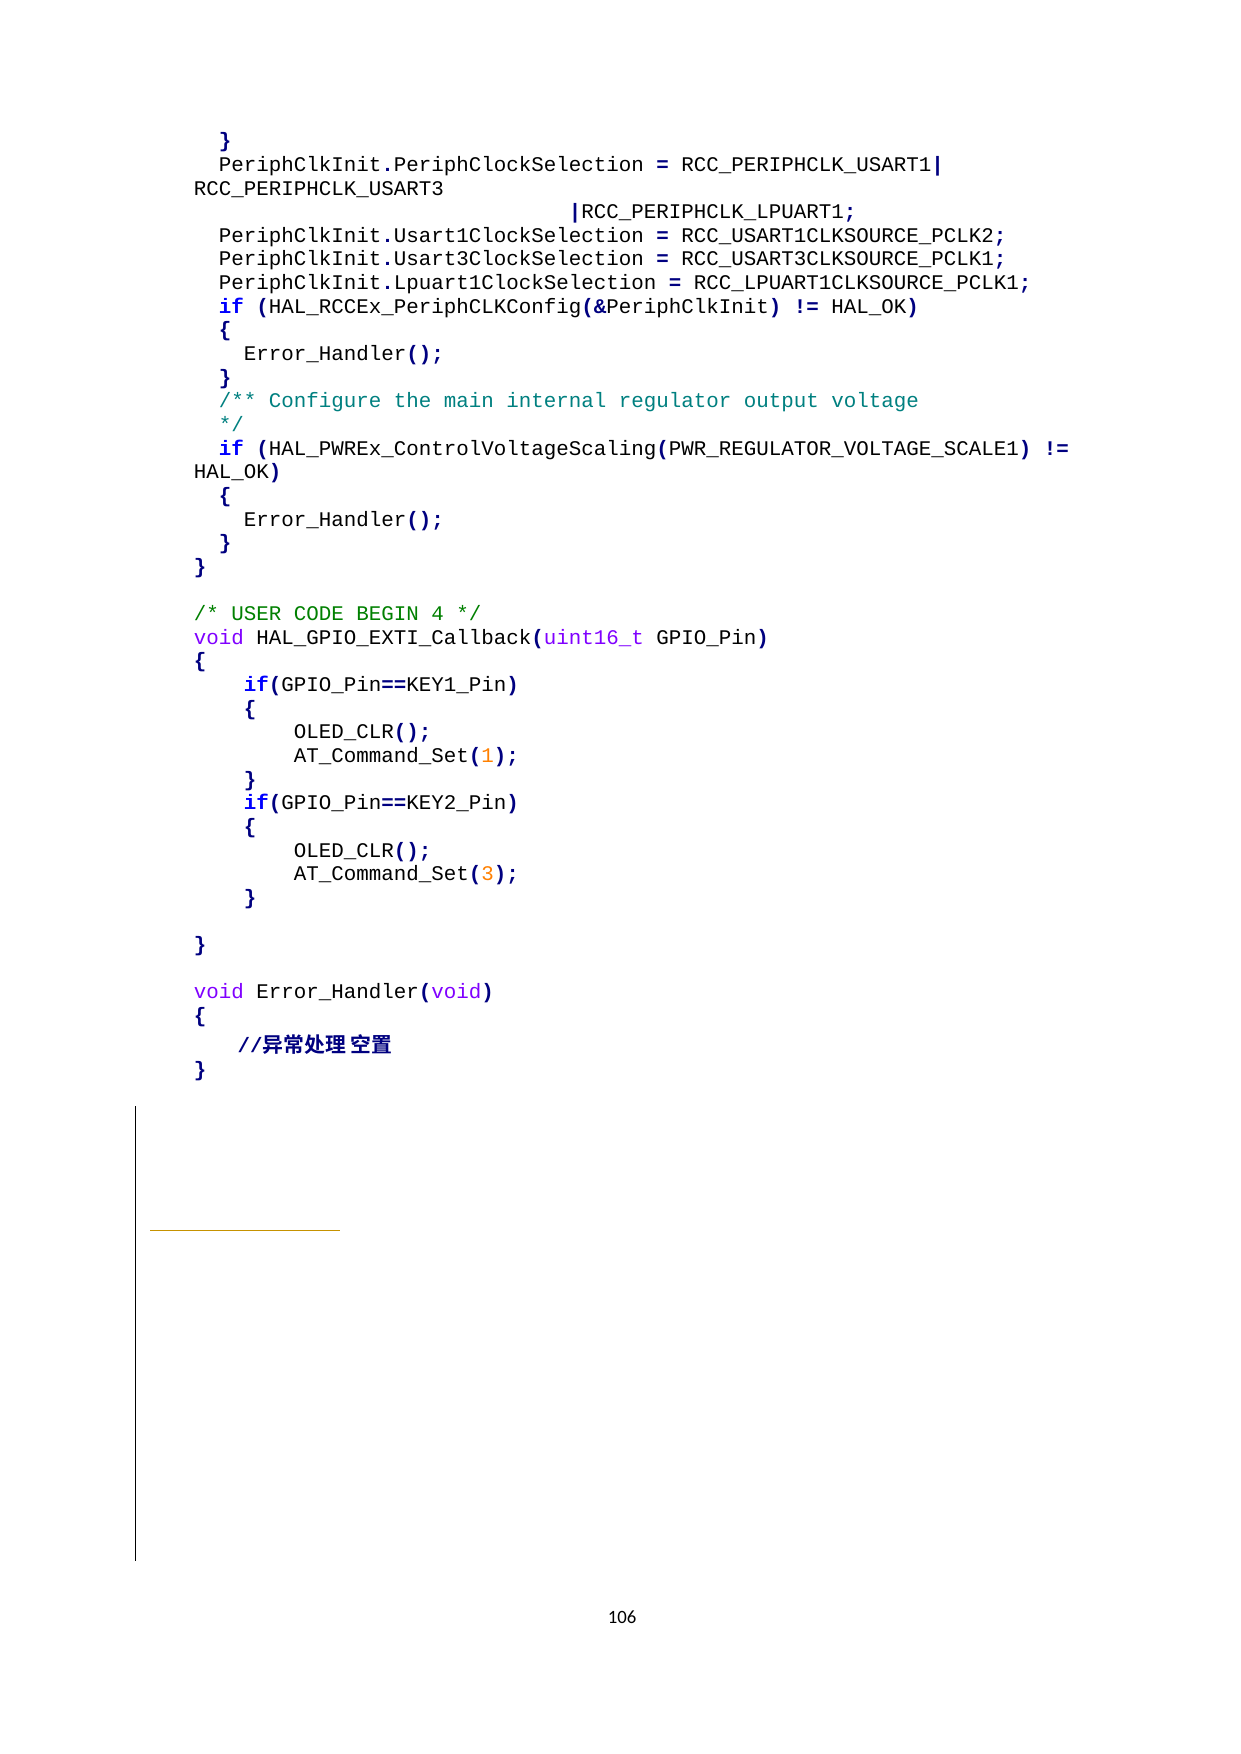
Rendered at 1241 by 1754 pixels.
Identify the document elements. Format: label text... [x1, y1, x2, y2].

text void Error_Handler(void) [194, 981, 1094, 1005]
text if (HAL_RCCEx_PeriphCLKConfig(&PeriphClkInit) != HAL_OK) [194, 296, 1094, 319]
text PeriphClkInit.PeriphClockSelection = RCC_PERIPHCLK_USART1|RCC_PERIPHCLK_USART3 [194, 154, 1094, 201]
text Error_Handler(); [194, 343, 1094, 367]
text } [194, 532, 1094, 556]
text { [194, 698, 1094, 721]
text //异常处理 空置 [194, 1029, 1094, 1059]
text { [194, 816, 1094, 839]
text |RCC_PERIPHCLK_LPUART1; [194, 201, 1094, 225]
text } [194, 556, 1094, 579]
text { [194, 1005, 1094, 1029]
text /** Configure the main internal regulator output voltage [194, 390, 1094, 414]
text AT_Command_Set(3); [194, 863, 1094, 887]
text if (HAL_PWREx_ControlVoltageScaling(PWR_REGULATOR_VOLTAGE_SCALE1) != HAL_OK) [194, 438, 1094, 485]
text { [194, 485, 1094, 508]
text } [194, 367, 1094, 390]
text } [194, 934, 1094, 958]
text void HAL_GPIO_EXTI_Callback(uint16_t GPIO_Pin) [194, 627, 1094, 650]
text if(GPIO_Pin==KEY1_Pin) [194, 674, 1094, 698]
text OLED_CLR(); [194, 721, 1094, 745]
text OLED_CLR(); [194, 839, 1094, 863]
text */ [194, 414, 1094, 438]
text } [194, 769, 1094, 792]
text } [194, 887, 1094, 911]
text } [194, 130, 1094, 154]
text AT_Command_Set(1); [194, 745, 1094, 769]
text PeriphClkInit.Lpuart1ClockSelection = RCC_LPUART1CLKSOURCE_PCLK1; [194, 272, 1094, 296]
text /* USER CODE BEGIN 4 */ [194, 603, 1094, 627]
text if(GPIO_Pin==KEY2_Pin) [194, 792, 1094, 816]
text } [194, 1059, 1094, 1083]
text { [194, 650, 1094, 674]
text Error_Handler(); [194, 508, 1094, 532]
text PeriphClkInit.Usart1ClockSelection = RCC_USART1CLKSOURCE_PCLK2; [194, 225, 1094, 248]
text { [194, 319, 1094, 343]
text PeriphClkInit.Usart3ClockSelection = RCC_USART3CLKSOURCE_PCLK1; [194, 248, 1094, 272]
